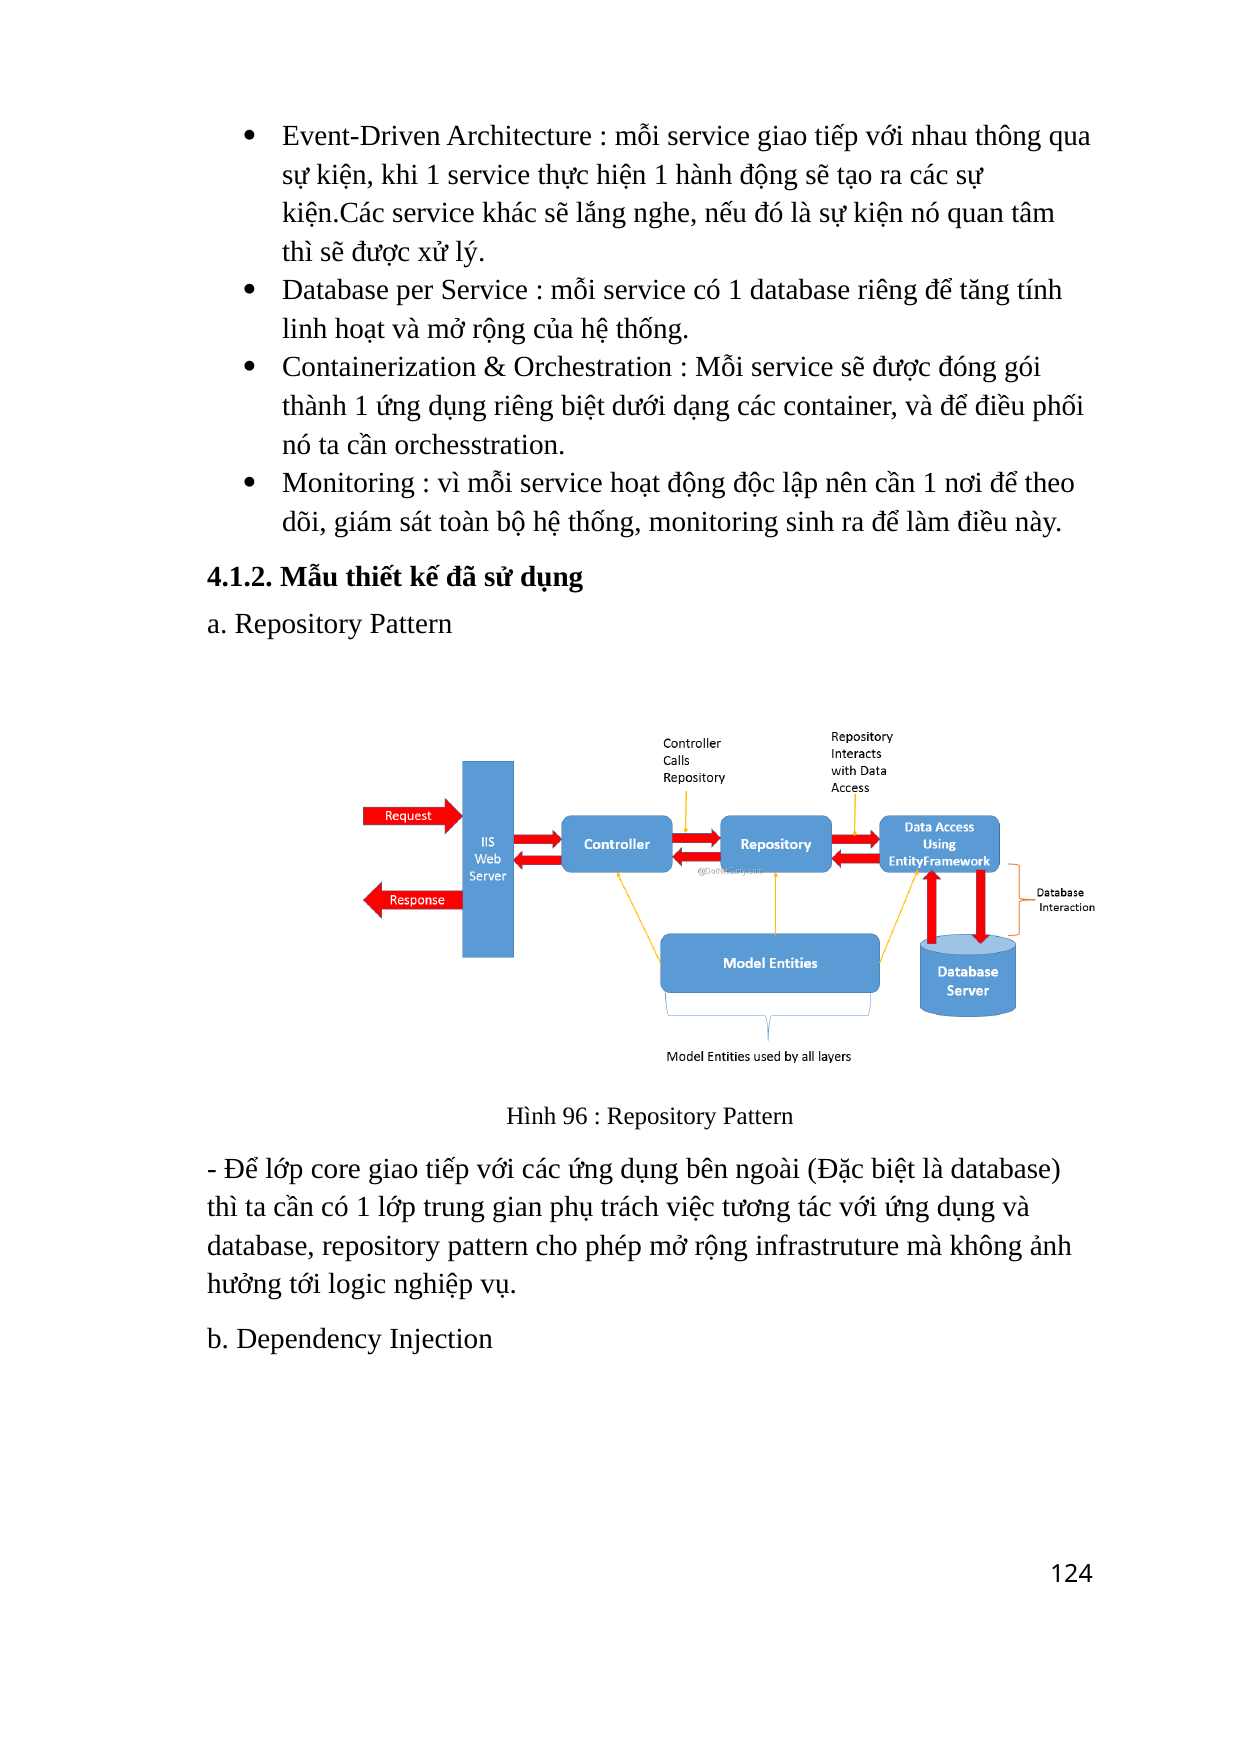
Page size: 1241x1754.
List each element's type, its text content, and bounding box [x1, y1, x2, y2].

list Database per Service : mỗi service có 1 database riêng để tăng tính linh hoạt và mở rộng của hệ thống. [244, 272, 1092, 344]
picture [356, 661, 1107, 1080]
subtitle 4.1.2. Mẫu thiết kế đã sử dụng [207, 559, 1092, 593]
list Containerization & Orchestration : Mỗi service sẽ được đóng gói thành 1 ứng dụng riêng biệt dưới dạng các container, và để điều phối nó ta cần orchesstration. [244, 349, 1092, 460]
text - Để lớp core giao tiếp với các ứng dụng bên ngoài (Đặc biệt là database) thì ta cần có 1 lớp trung gian phụ trách việc tương tác với ứng dụng và database, repository pattern cho phép mở rộng infrastruture mà không ảnh hưởng tới logic nghiệp vụ. [207, 1151, 1092, 1300]
text b. Dependency Injection [207, 1322, 1092, 1355]
text Hình 96 : Repository Pattern [207, 1101, 1092, 1130]
list Event-Driven Architecture : mỗi service giao tiếp với nhau thông qua sự kiện, khi 1 service thực hiện 1 hành động sẽ tạo ra các sự kiện.Các service khác sẽ lắng nghe, nếu đó là sự kiện nó quan tâm thì sẽ được xử lý. [244, 118, 1092, 267]
list Monitoring : vì mỗi service hoạt động độc lập nên cần 1 nơi để theo dõi, giám sát toàn bộ hệ thống, monitoring sinh ra để làm điều này. [244, 465, 1092, 537]
text a. Repository Pattern [207, 606, 1092, 639]
